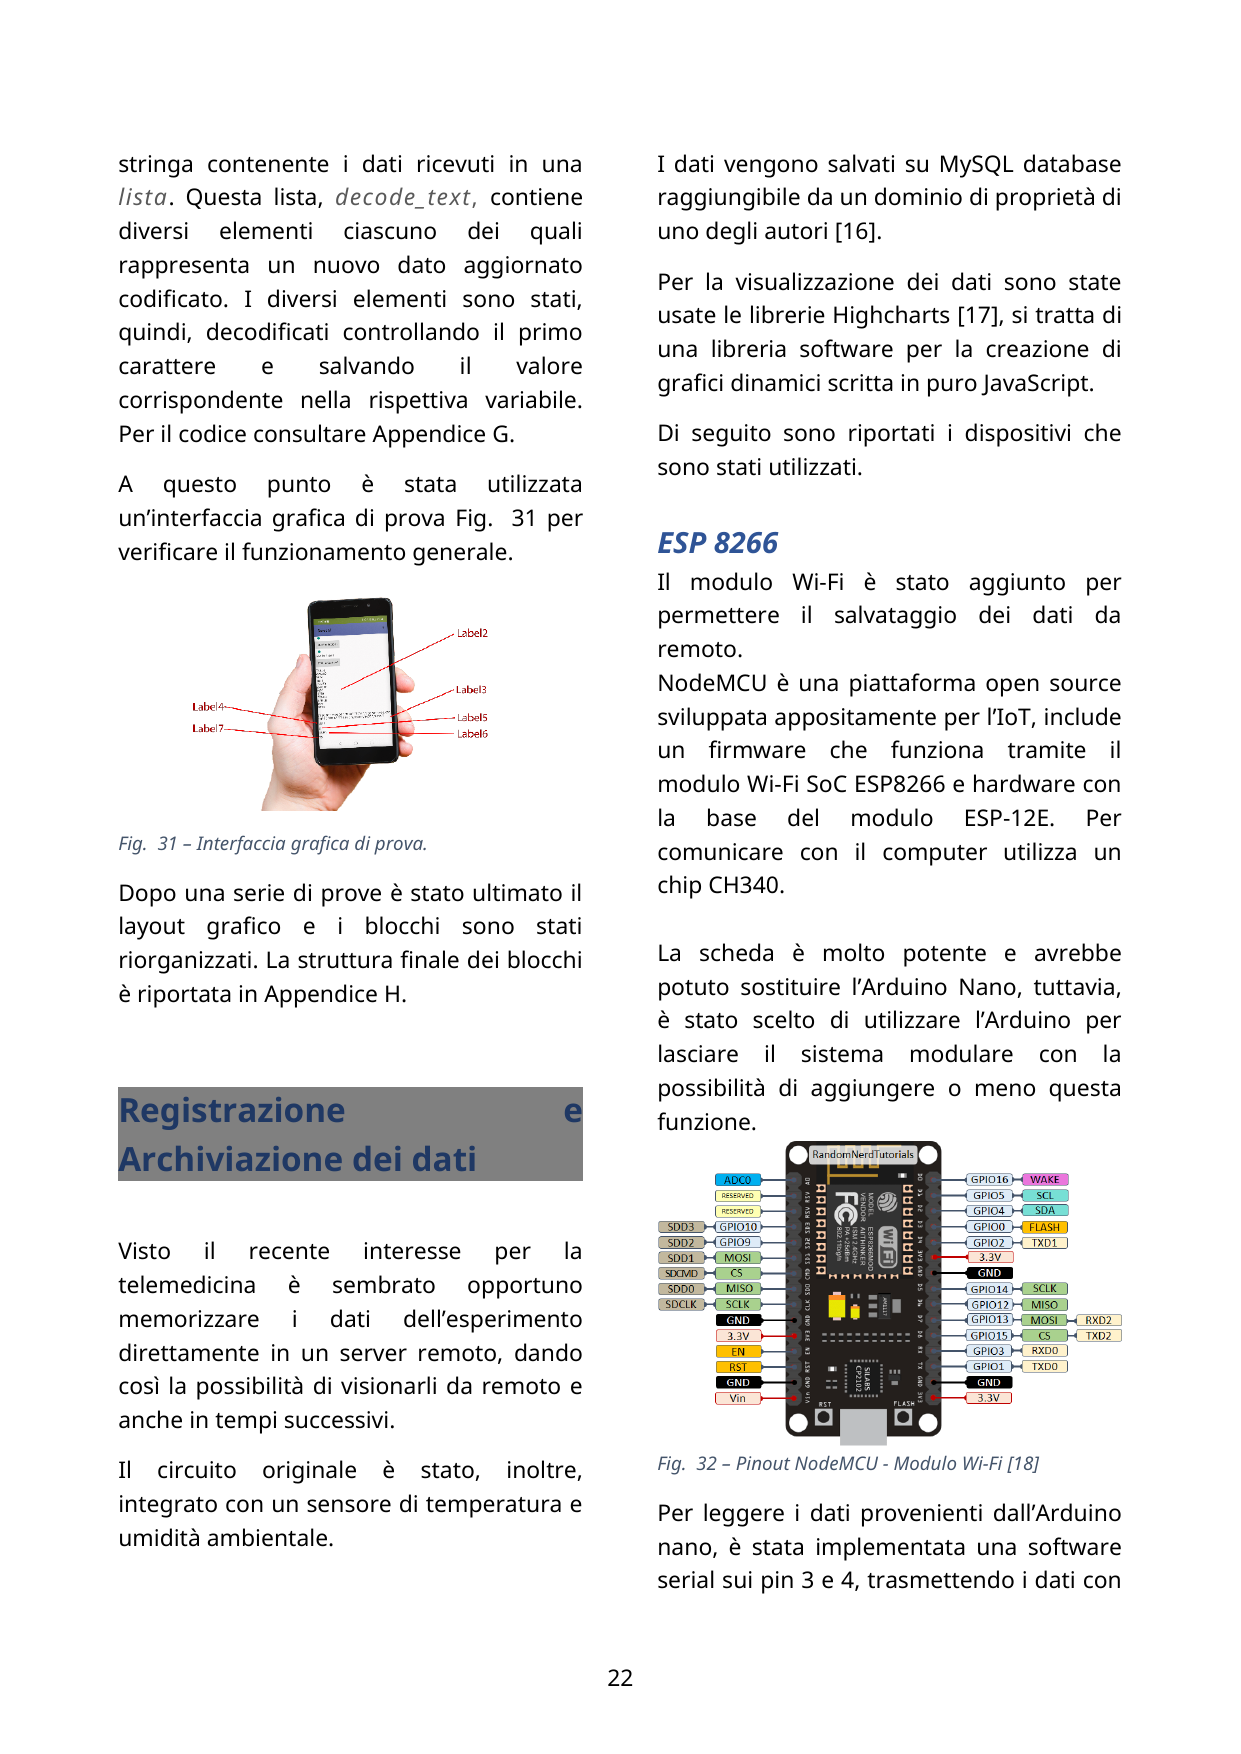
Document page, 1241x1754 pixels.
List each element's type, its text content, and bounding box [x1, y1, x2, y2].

subtitle Registrazione e Archiviazione dei dati [118, 1087, 583, 1181]
text La scheda è molto potente e avrebbe potuto sostituire l’Arduino Nano, tuttavia, è stato scelto di utilizzare l’Arduino per lasciare il sistema modulare con la possibilità di aggiungere o meno questa funzione. [657, 937, 1122, 1137]
text NodeMCU è una piattaforma open source sviluppata appositamente per l’IoT, include un firmware che funziona tramite il modulo Wi-Fi SoC ESP8266 e hardware con la base del modulo ESP-12E. Per comunicare con il computer utilizza un chip CH340. [657, 667, 1122, 900]
text Per la visualizzazione dei dati sono state usate le librerie Highcharts , si tratta di una libreria software per la creazione di grafici dinamici scritta in puro JavaScript. [657, 266, 1122, 398]
picture [153, 586, 549, 811]
picture [657, 1139, 1123, 1448]
text A questo punto è stata utilizzata un’interfaccia grafica di prova Fig. 31 per verificare il funzionamento generale. [118, 468, 583, 567]
text Fig. 32 – Pinout NodeMCU - Modulo Wi-Fi [657, 1450, 1122, 1476]
text Fig. 31 – Interfaccia grafica di prova. [118, 830, 583, 856]
subtitle ESP 8266 [657, 523, 1122, 562]
text I dati vengono salvati su MySQL database raggiungibile da un dominio di proprietà di uno degli autori. [657, 148, 1122, 246]
text Il circuito originale è stato, inoltre, integrato con un sensore di temperatura e umidità ambientale. [118, 1454, 583, 1553]
text Visto il recente interesse per la telemedicina è sembrato opportuno memorizzare i dati dell’esperimento direttamente in un server remoto, dando così la possibilità di visionarli da remoto e anche in tempi successivi. [118, 1235, 583, 1435]
text Dopo una serie di prove è stato ultimato il layout grafico e i blocchi sono stati riorganizzati. La struttura finale dei blocchi è riportata in Appendice H. [118, 876, 583, 1009]
text Di seguito sono riportati i dispositivi che sono stati utilizzati. [657, 417, 1122, 482]
text Il modulo Wi-Fi è stato aggiunto per permettere il salvataggio dei dati da remoto. [657, 565, 1122, 664]
